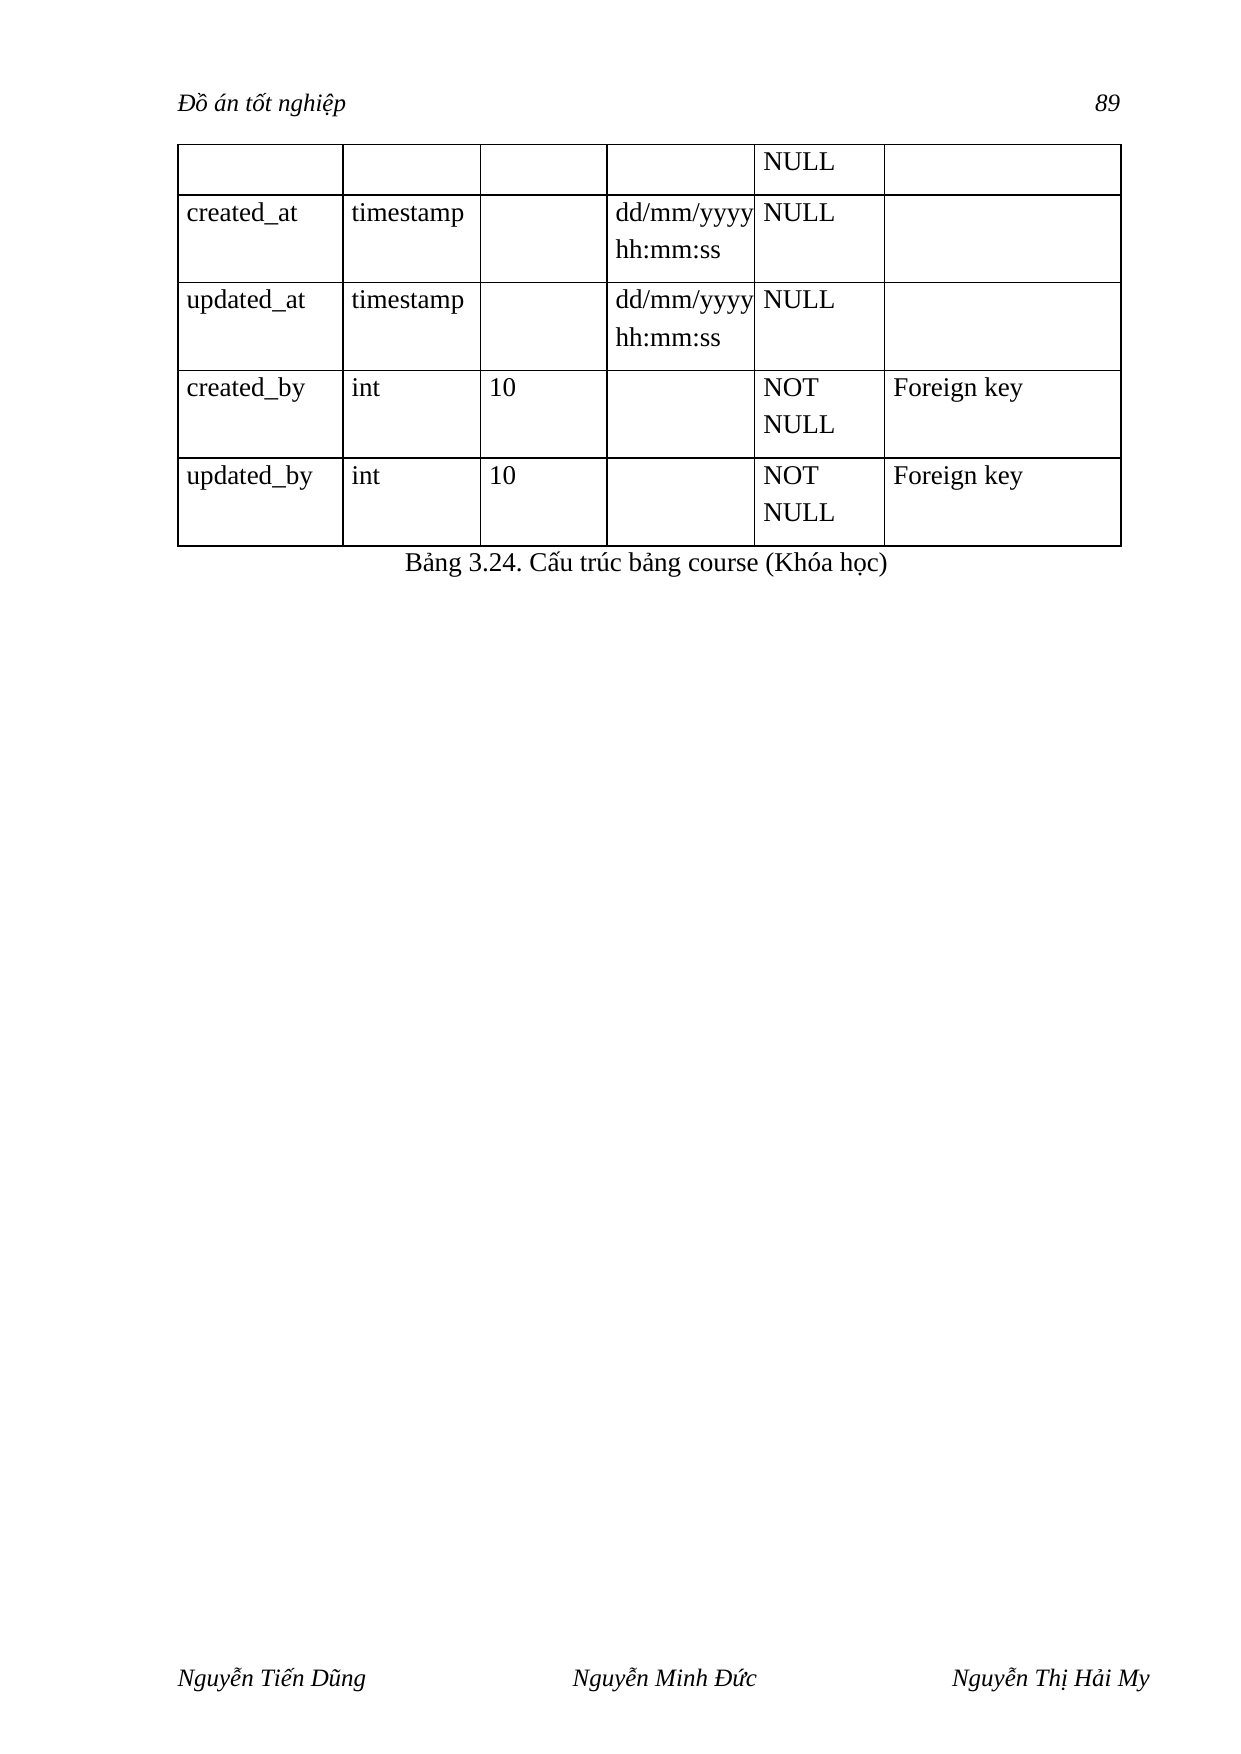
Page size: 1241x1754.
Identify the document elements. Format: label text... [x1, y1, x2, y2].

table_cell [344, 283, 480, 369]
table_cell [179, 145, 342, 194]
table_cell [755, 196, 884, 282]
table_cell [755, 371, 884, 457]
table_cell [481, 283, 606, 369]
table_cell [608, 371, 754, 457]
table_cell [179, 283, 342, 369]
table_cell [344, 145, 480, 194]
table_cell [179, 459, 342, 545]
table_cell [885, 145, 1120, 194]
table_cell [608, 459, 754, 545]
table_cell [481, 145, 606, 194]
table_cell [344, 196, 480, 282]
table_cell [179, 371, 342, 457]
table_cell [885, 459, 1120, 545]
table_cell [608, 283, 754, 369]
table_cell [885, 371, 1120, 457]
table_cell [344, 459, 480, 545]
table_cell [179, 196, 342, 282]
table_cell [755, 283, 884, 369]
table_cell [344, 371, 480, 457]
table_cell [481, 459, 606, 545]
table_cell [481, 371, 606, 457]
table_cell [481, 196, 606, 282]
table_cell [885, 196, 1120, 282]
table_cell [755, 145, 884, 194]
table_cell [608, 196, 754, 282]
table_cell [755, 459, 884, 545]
text Bảng 3.24. Cấu trúc bảng course (Khóa học) [177, 547, 1122, 578]
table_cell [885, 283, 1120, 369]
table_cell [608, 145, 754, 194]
